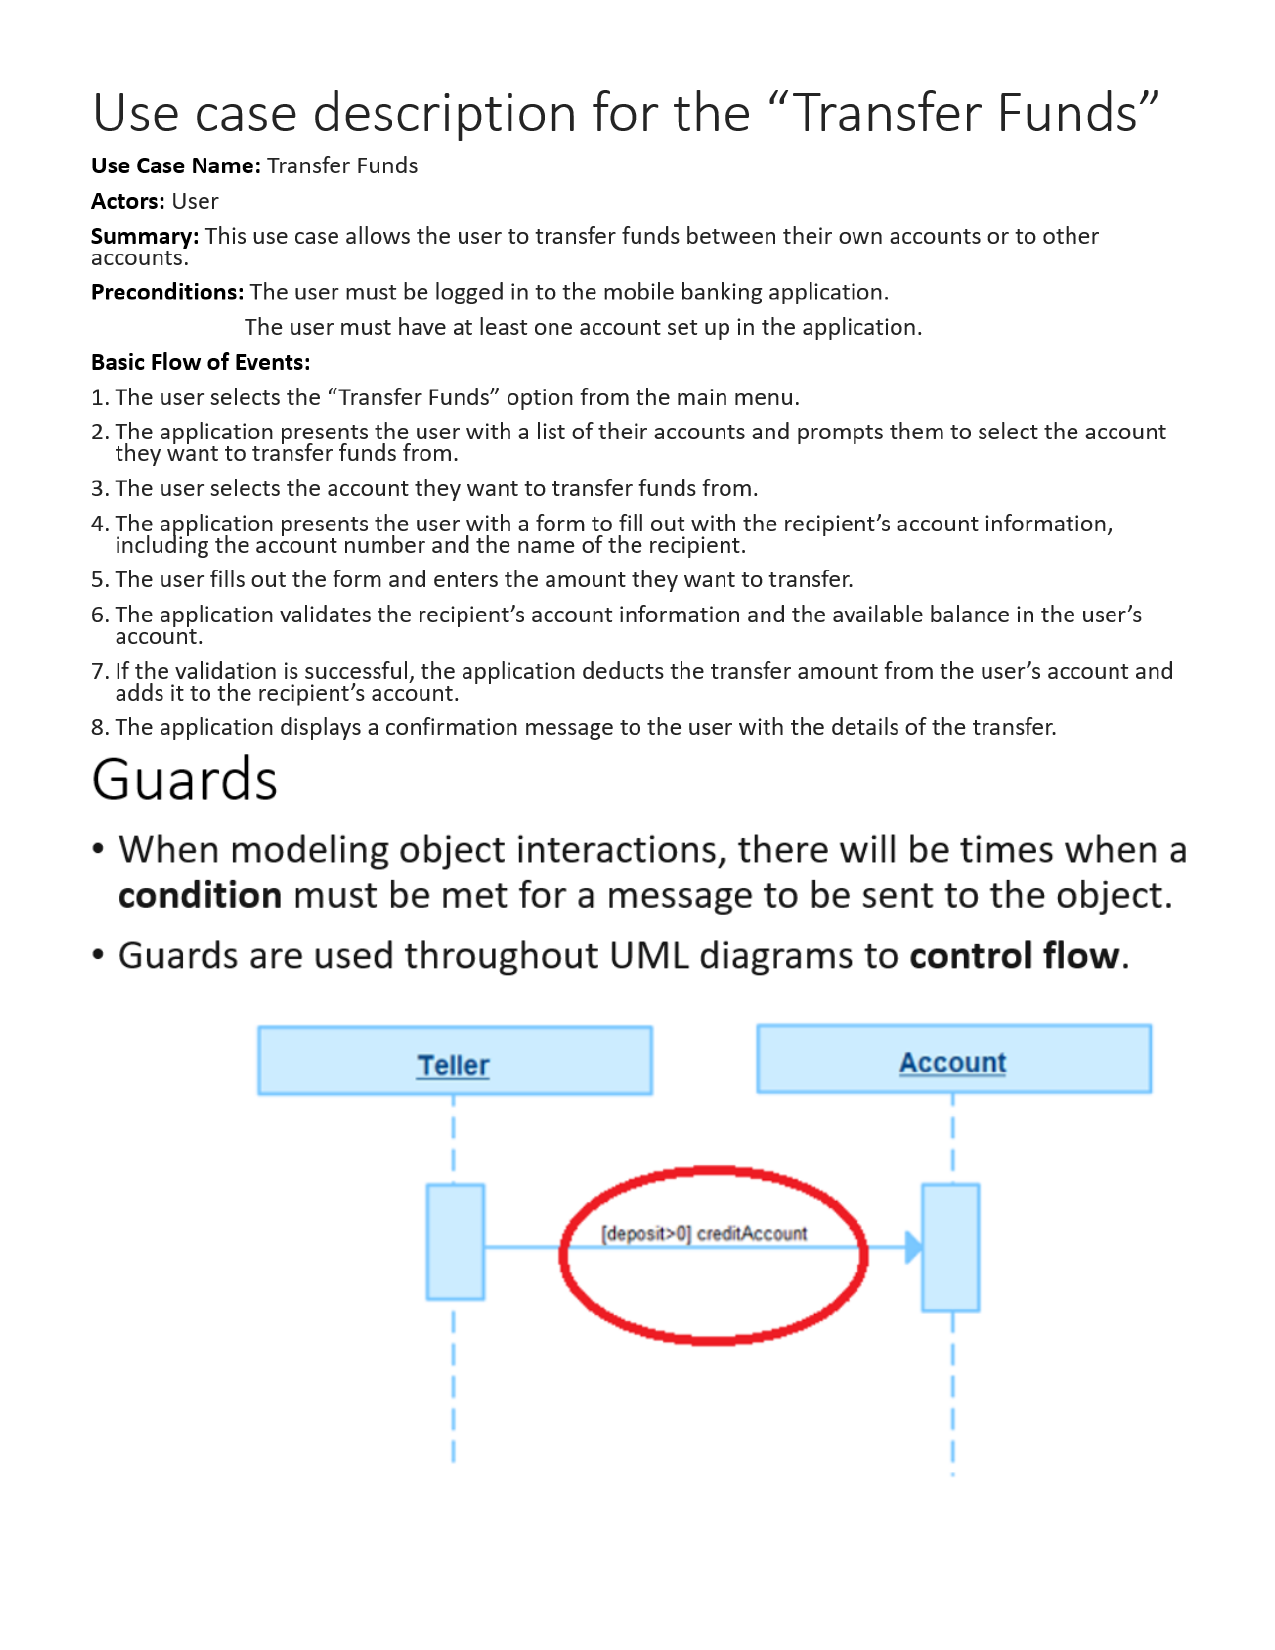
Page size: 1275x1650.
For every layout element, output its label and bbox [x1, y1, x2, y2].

picture [75, 75, 1200, 751]
picture [75, 752, 1200, 1478]
